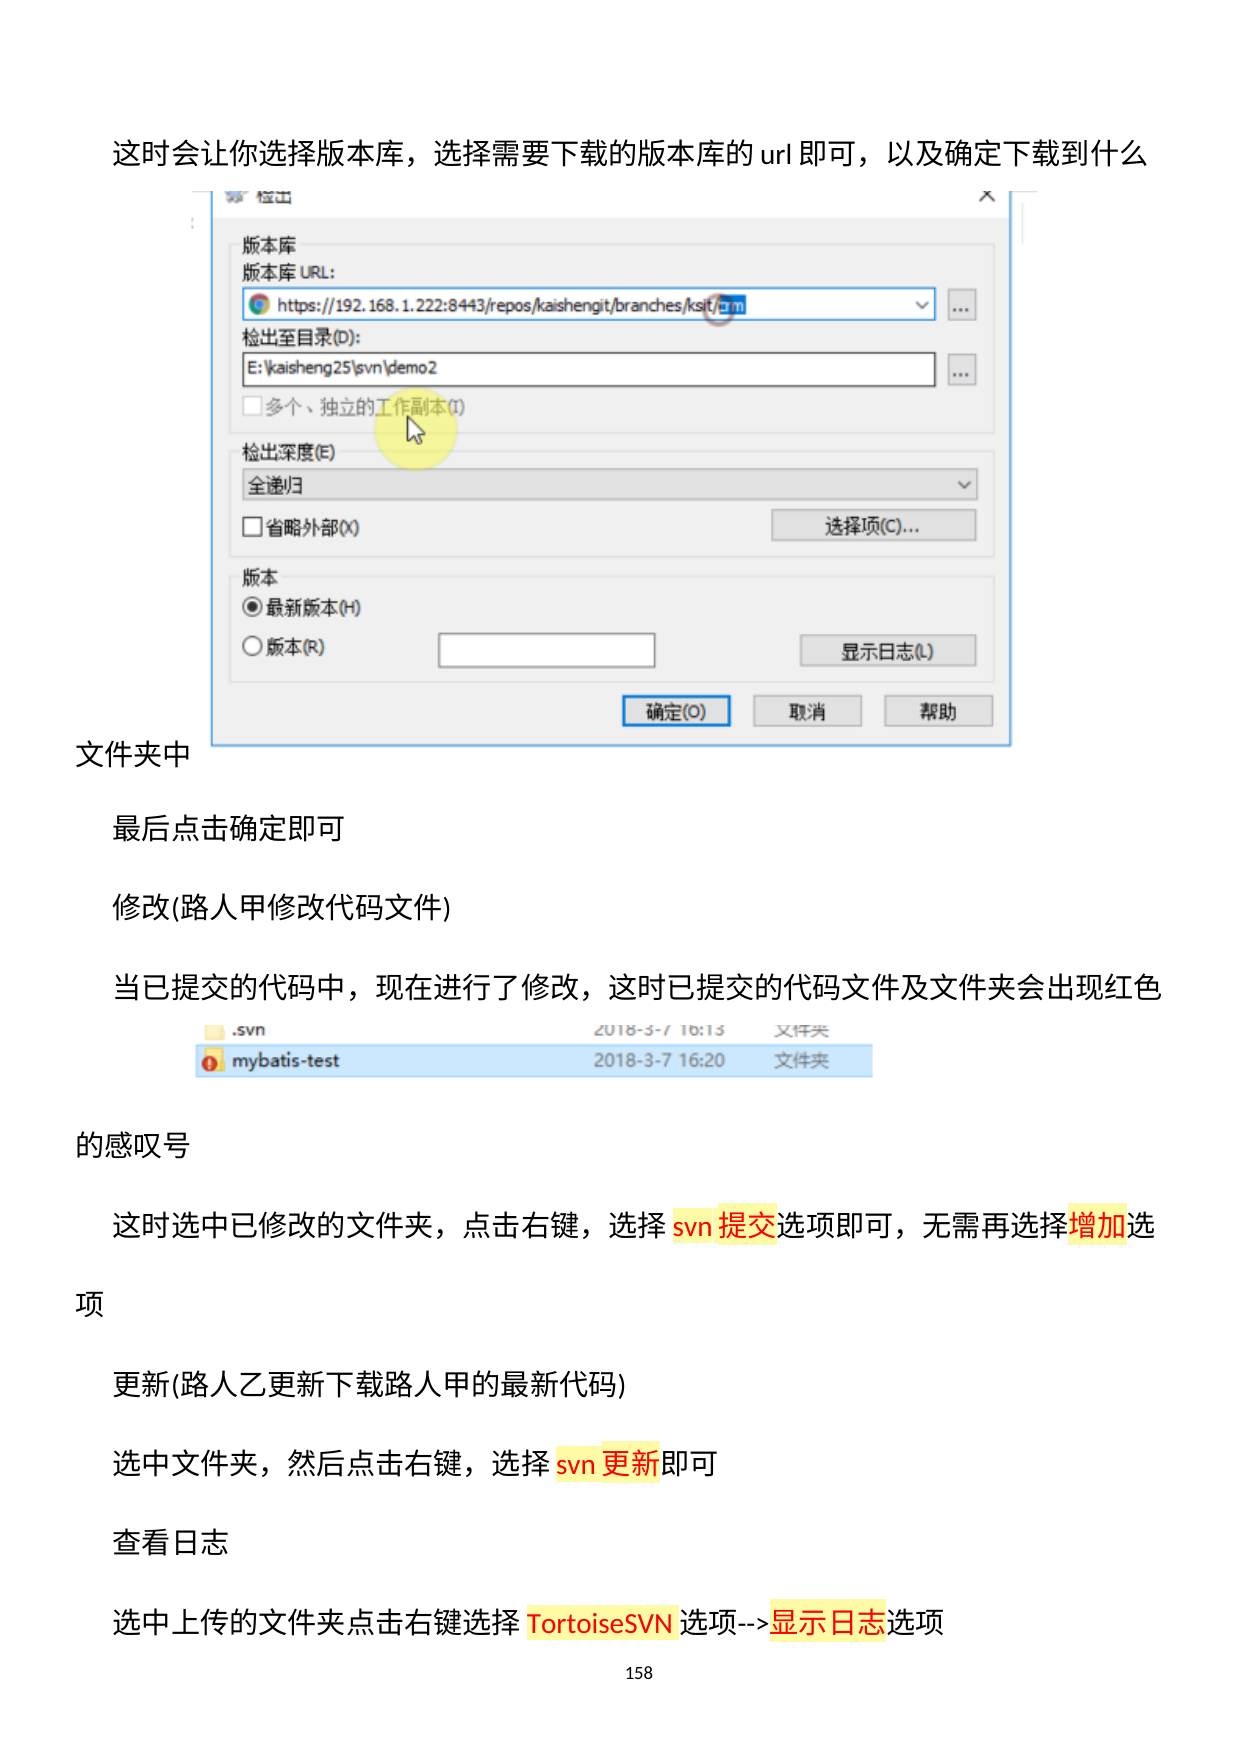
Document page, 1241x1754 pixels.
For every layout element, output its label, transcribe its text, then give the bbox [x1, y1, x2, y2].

picture [191, 191, 1039, 752]
text 查看日志 [75, 1501, 1165, 1581]
text 选中文件夹，然后点击右键，选择svn更新即可 [75, 1422, 1165, 1501]
text 修改(路人甲修改代码文件) [75, 866, 1165, 946]
text 这时选中已修改的文件夹，点击右键，选择svn提交选项即可，无需再选择增加选项 [75, 1184, 1165, 1343]
picture [191, 1025, 873, 1138]
text 更新(路人乙更新下载路人甲的最新代码) [75, 1343, 1165, 1422]
text 选中上传的文件夹点击右键选择TortoiseSVN选项-->显示日志选项 [75, 1581, 1165, 1660]
text 最后点击确定即可 [75, 787, 1165, 866]
